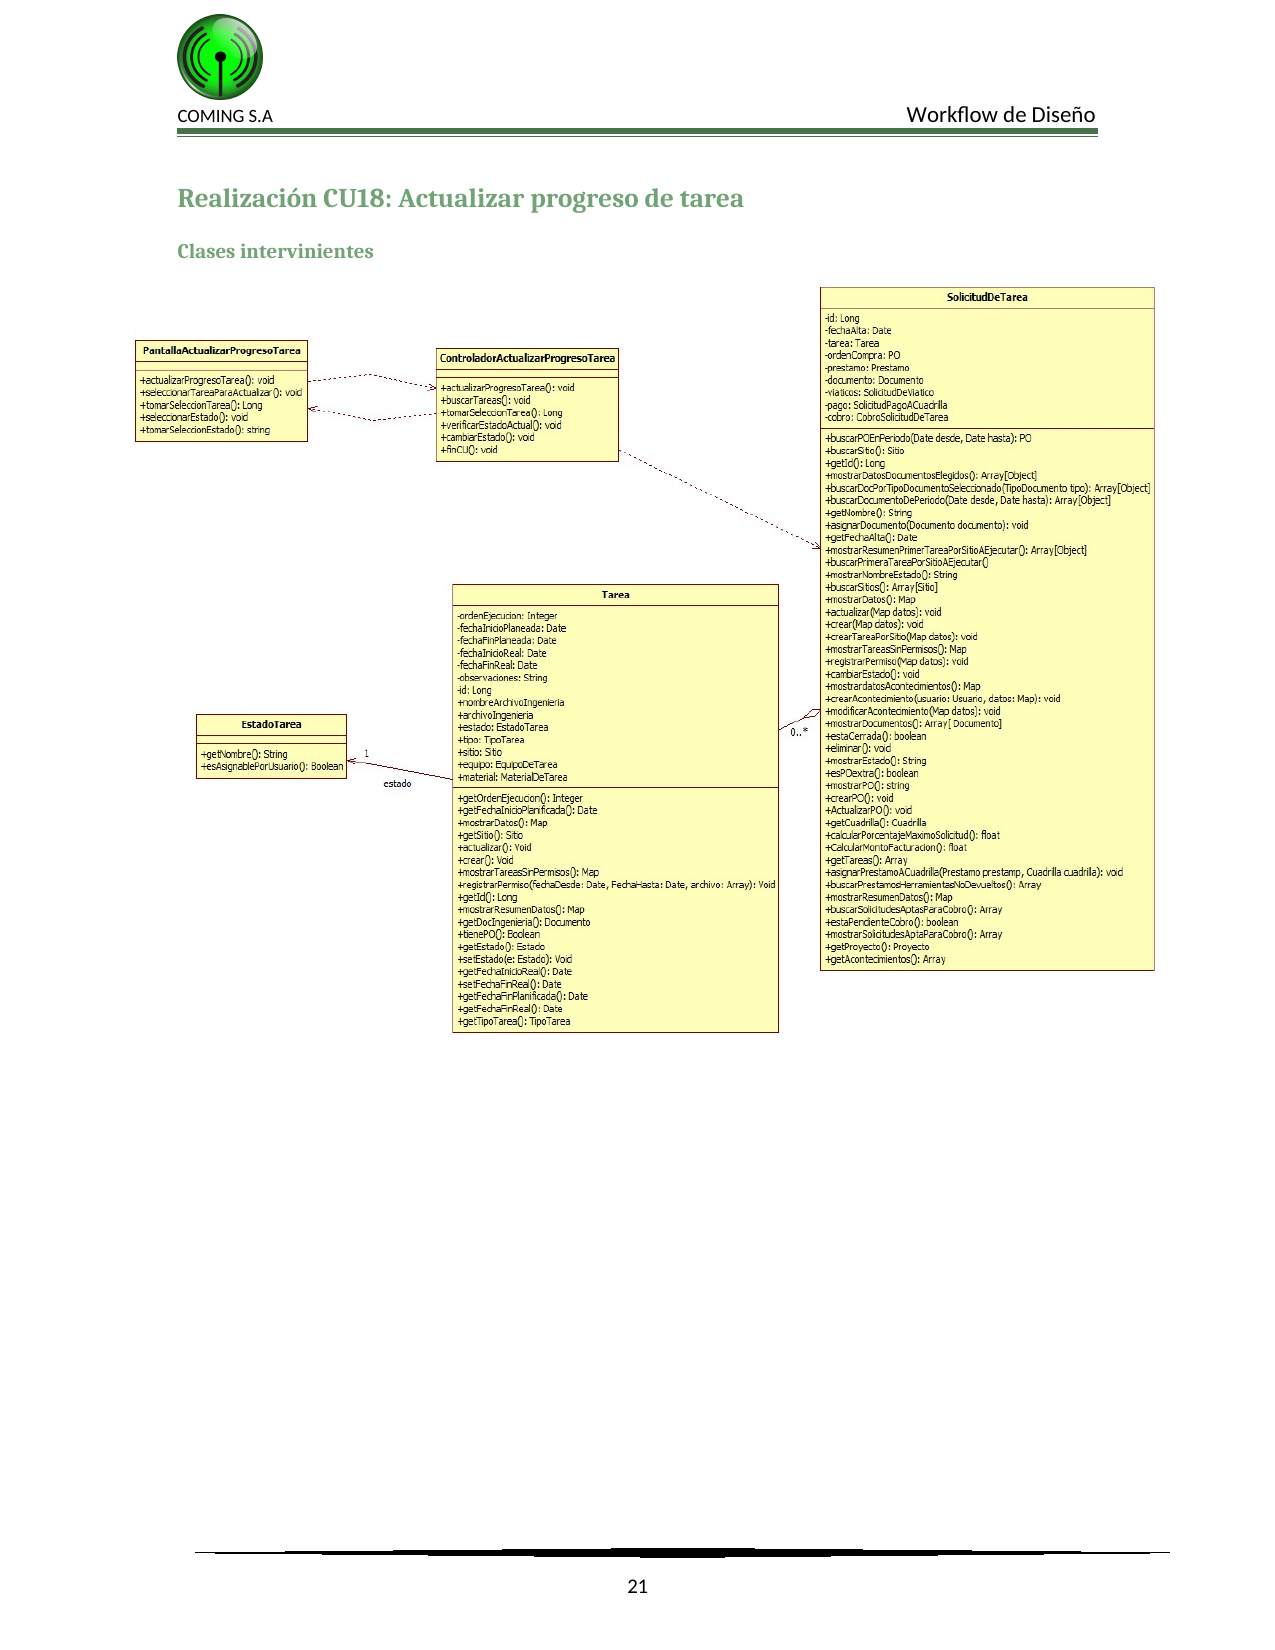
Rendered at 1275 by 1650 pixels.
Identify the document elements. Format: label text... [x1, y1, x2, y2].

subtitle Realización CU18: Actualizar progreso de tarea [177, 183, 1098, 214]
picture [177, 14, 263, 100]
picture [118, 267, 1171, 1052]
subtitle Clases intervinientes [177, 240, 1098, 264]
